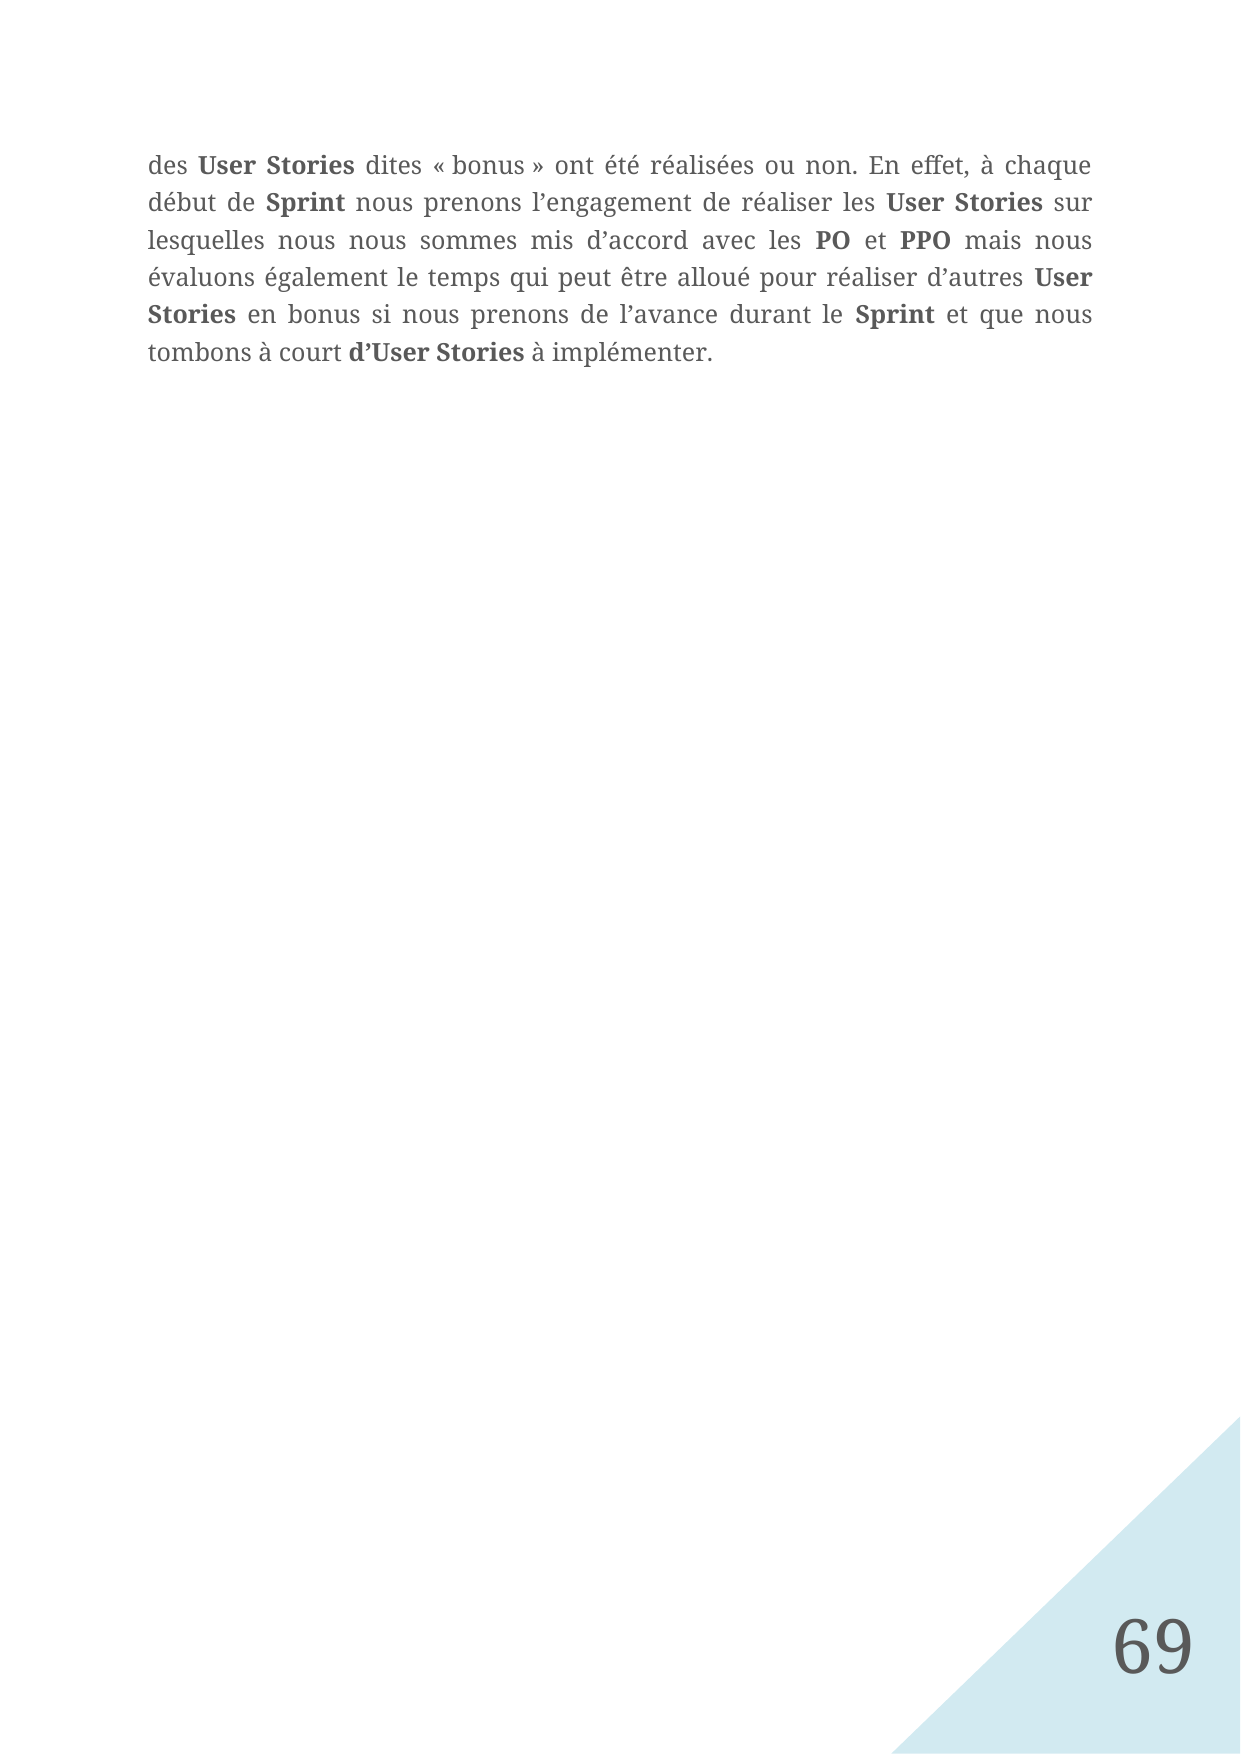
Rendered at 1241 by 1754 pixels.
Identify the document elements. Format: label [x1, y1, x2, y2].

text [148, 148, 1093, 369]
